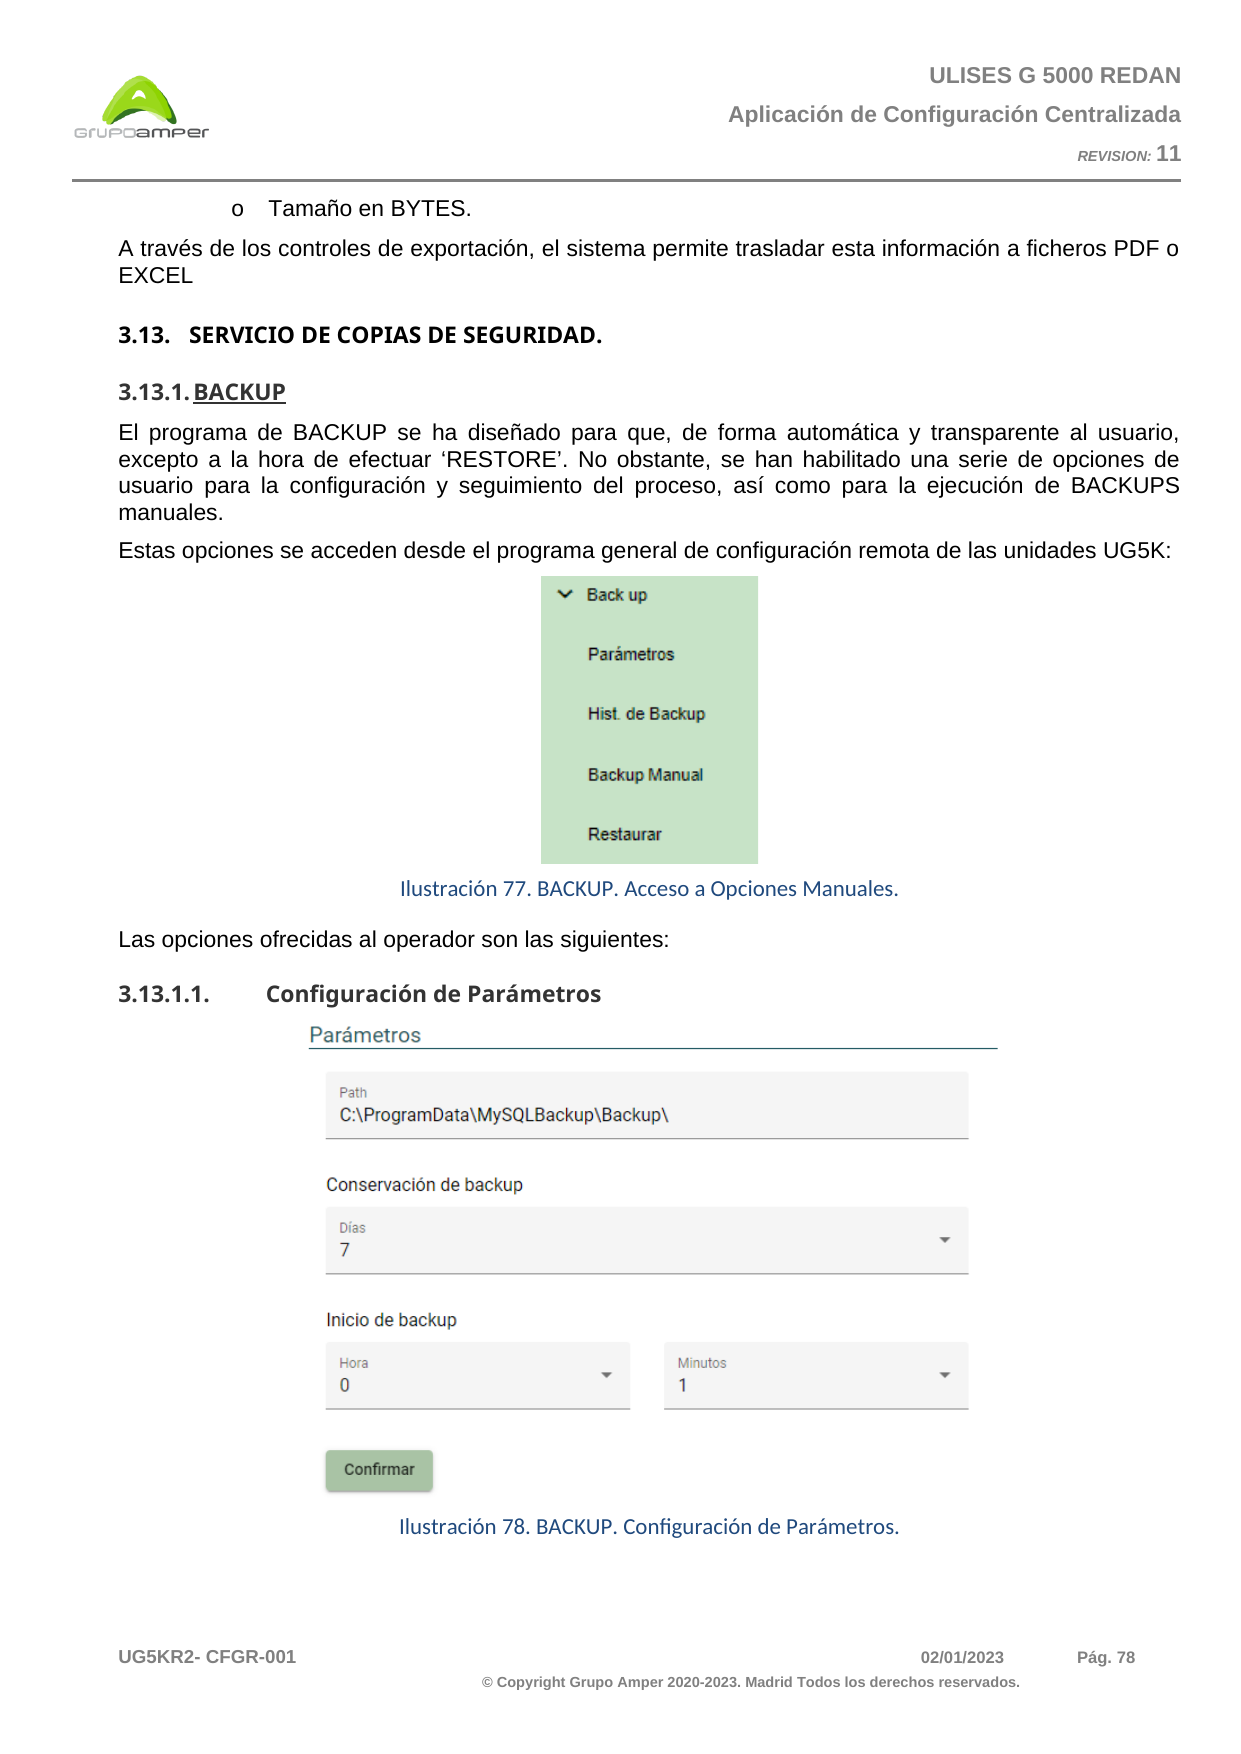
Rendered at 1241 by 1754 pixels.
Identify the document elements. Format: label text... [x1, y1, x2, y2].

text El programa de BACKUP se ha diseñado para que, de forma automática y transparente al usuario, excepto a la hora de efectuar ‘RESTORE’. No obstante, se han habilitado una serie de opciones de usuario para la configuración y seguimiento del proceso, así como para la ejecución de BACKUPS manuales. [118, 419, 1181, 525]
subtitle BACKUP [118, 376, 1181, 407]
picture [541, 576, 759, 864]
subtitle Servicio de Copias de Seguridad. [118, 313, 1181, 351]
subtitle Configuración de Parámetros [118, 977, 1181, 1009]
picture [301, 1021, 998, 1502]
text Las opciones ofrecidas al operador son las siguientes: [118, 926, 1181, 952]
text A través de los controles de exportación, el sistema permite trasladar esta información a ficheros PDF o EXCEL [118, 235, 1181, 288]
picture [71, 64, 211, 151]
text Estas opciones se acceden desde el programa general de configuración remota de las unidades UG5K: [118, 537, 1181, 564]
list Tamaño en BYTES. [231, 194, 1181, 223]
